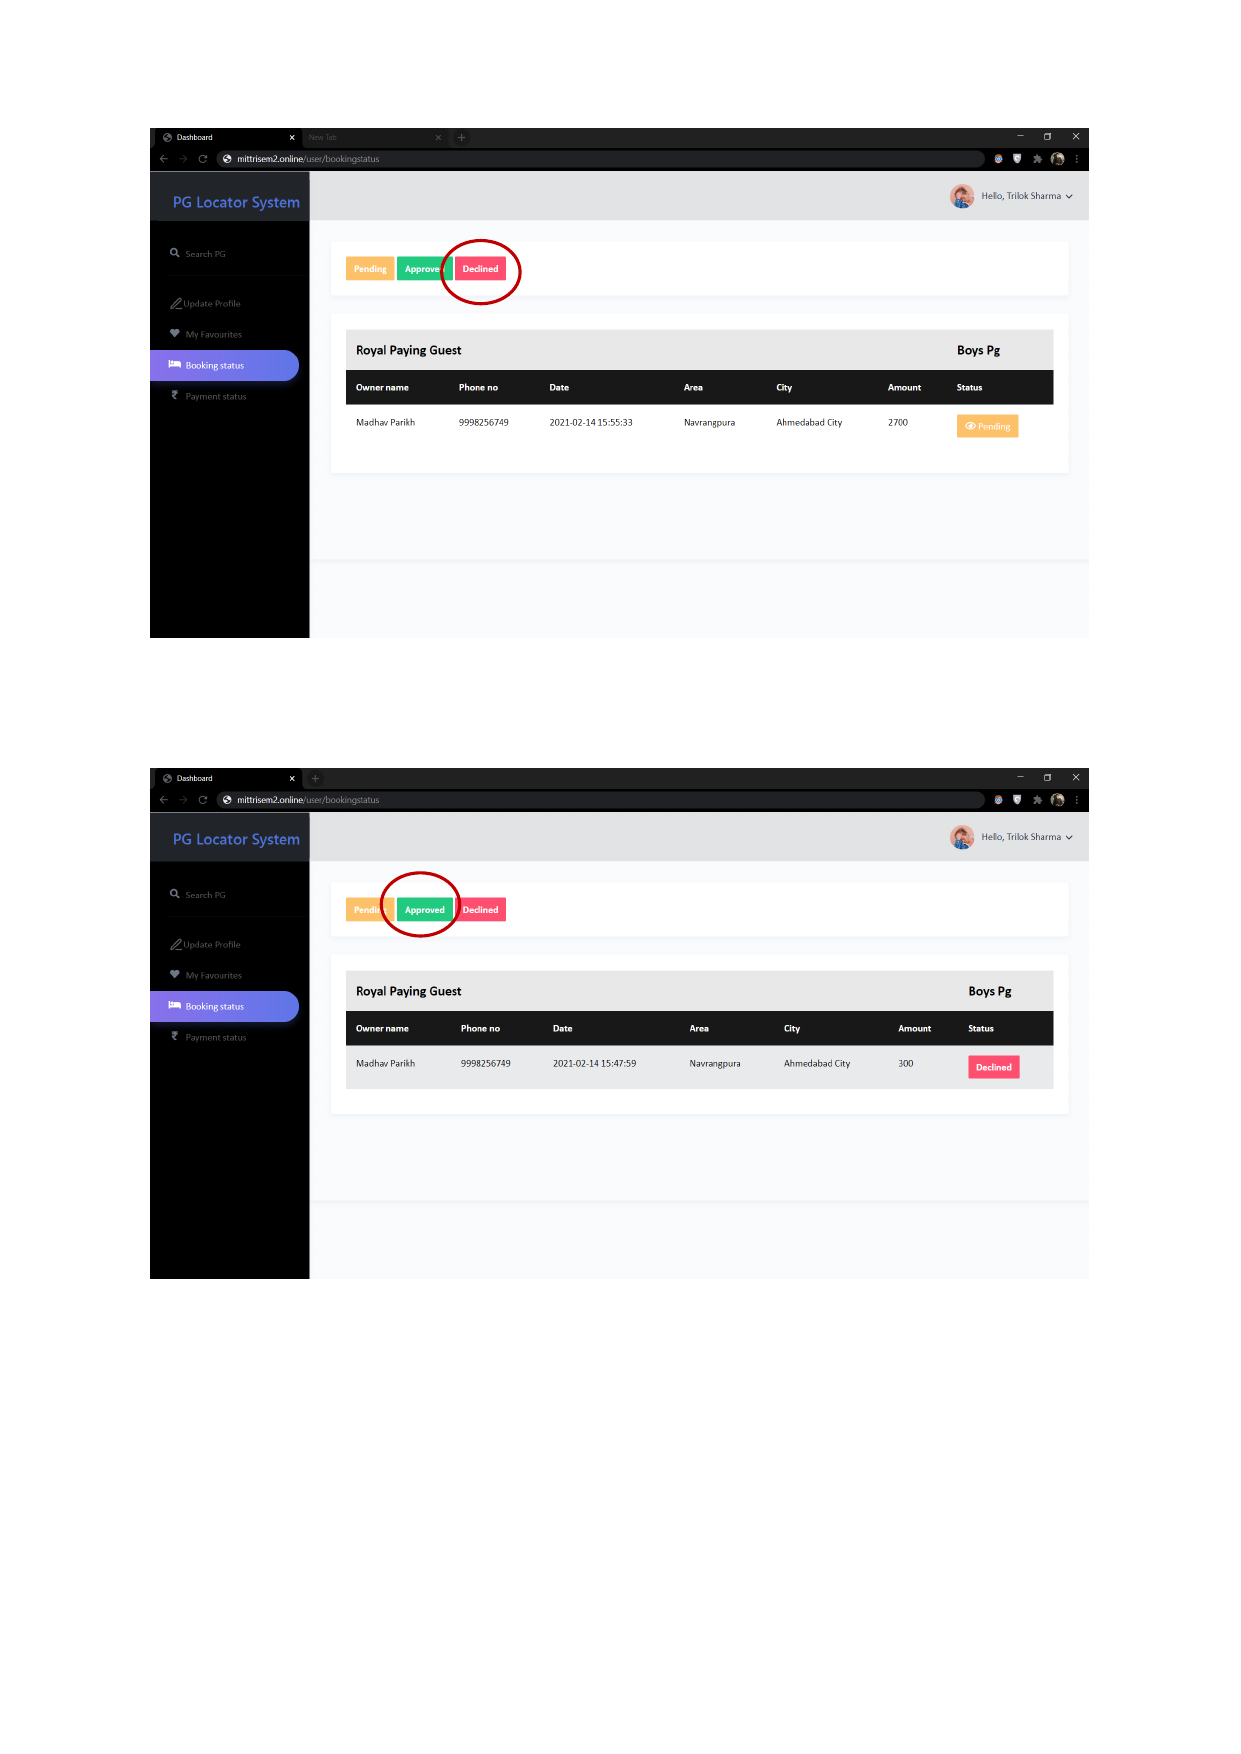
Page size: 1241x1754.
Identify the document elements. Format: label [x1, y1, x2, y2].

picture [150, 768, 1089, 1279]
picture [150, 128, 1089, 638]
